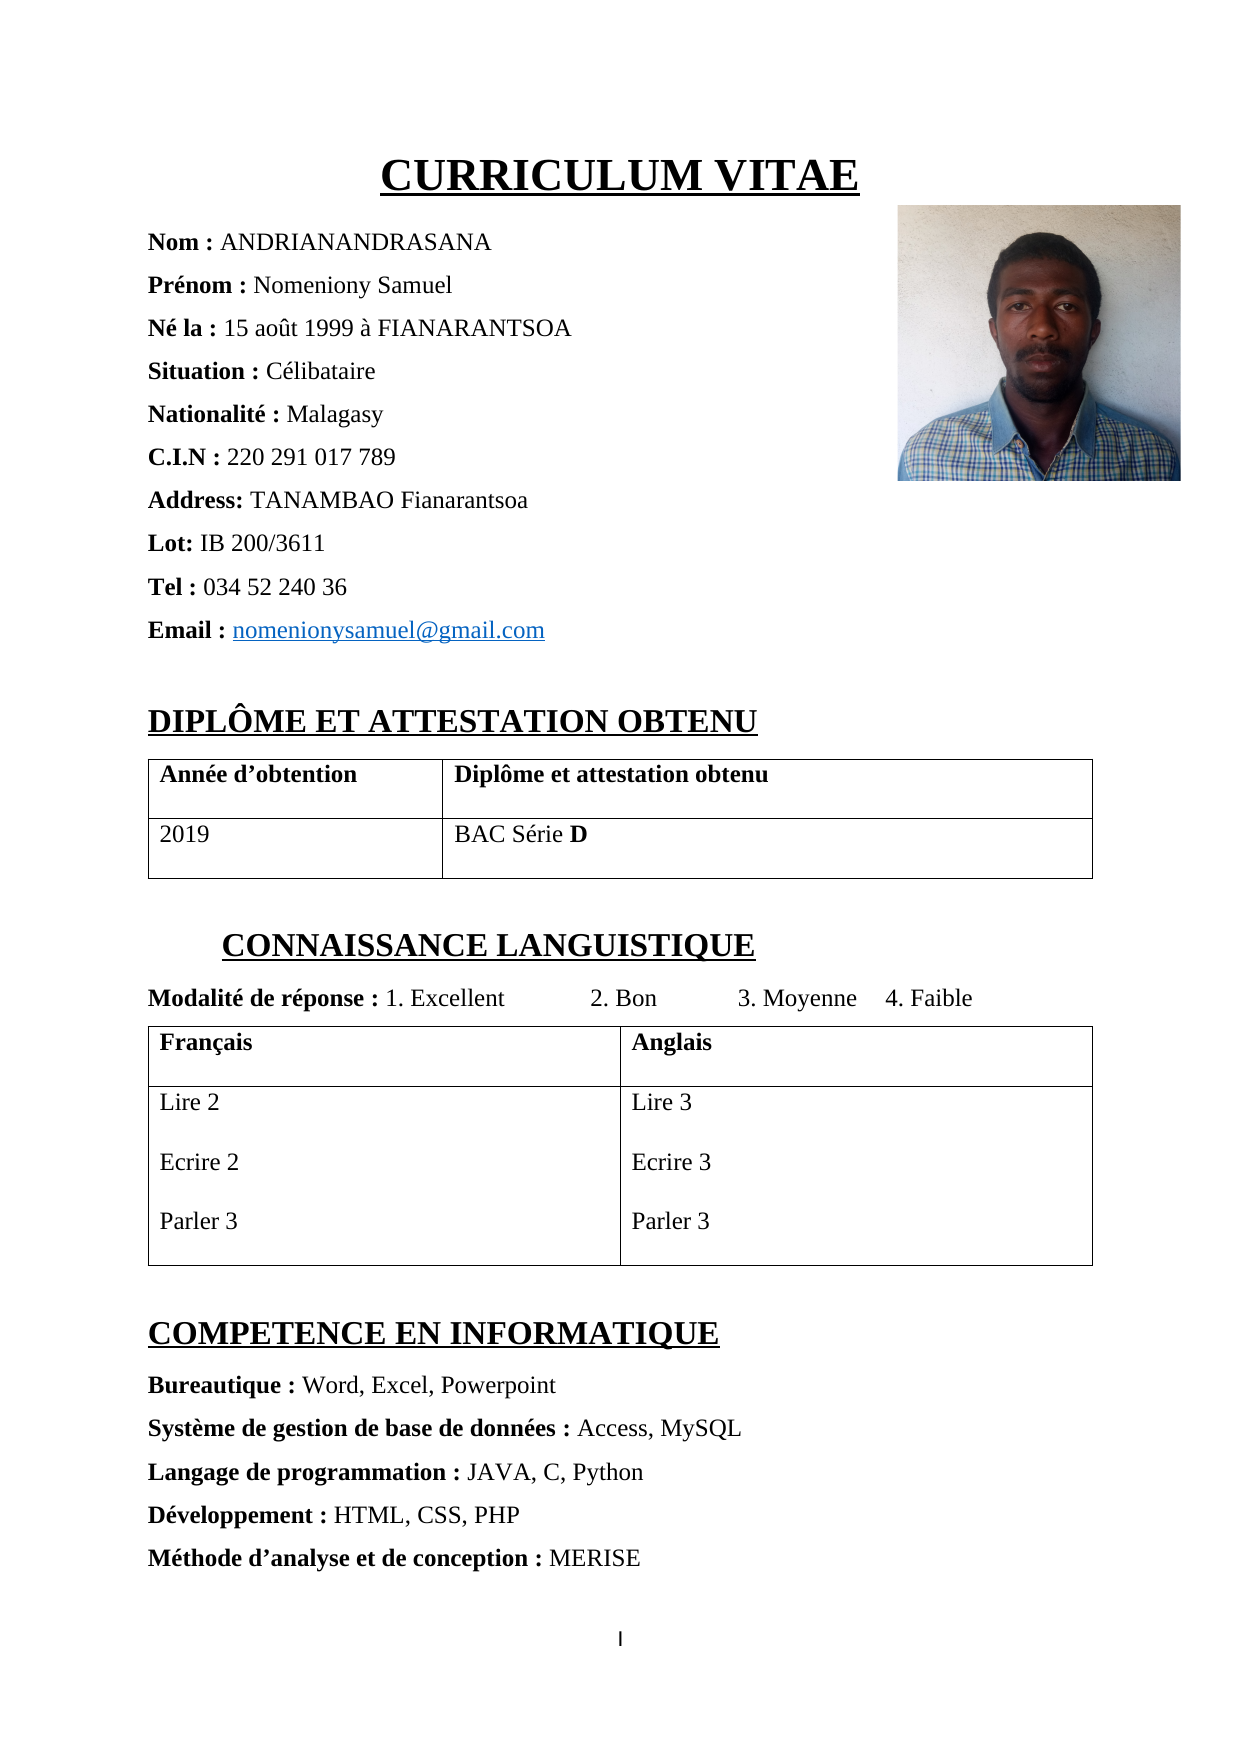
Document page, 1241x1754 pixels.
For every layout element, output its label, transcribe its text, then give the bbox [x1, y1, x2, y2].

text Méthode d’analyse et de conception : MERISE [148, 1543, 1093, 1572]
text C.I.N : 220 291 017 789 [148, 442, 881, 471]
text Tel : 034 52 240 36 [148, 572, 1093, 600]
text Nom : ANDRIANANDRASANA [148, 227, 881, 255]
table_cell Lire 2 Ecrire 2 Parler 3 [149, 1087, 620, 1265]
text COMPETENCE EN INFORMATIQUE [148, 1313, 1093, 1351]
text Né la : 15 août 1999 à FIANARANTSOA [148, 313, 881, 342]
text DIPLÔME ET ATTESTATION OBTENU [148, 701, 1093, 739]
text CONNAISSANCE LANGUISTIQUE [148, 926, 1093, 964]
table_header Anglais [621, 1027, 1092, 1086]
table_cell BAC Série D [443, 819, 1092, 878]
picture [897, 205, 1181, 481]
text Bureautique : Word, Excel, Powerpoint [148, 1370, 1093, 1399]
text Nationalité : Malagasy [148, 399, 881, 428]
table_cell Lire 3 Ecrire 3 Parler 3 [621, 1087, 1092, 1265]
text Langage de programmation : JAVA, C, Python [148, 1457, 1093, 1485]
table_cell 2019 [149, 819, 442, 878]
text Système de gestion de base de données : Access, MySQL [148, 1413, 1093, 1442]
text Situation : Célibataire [148, 356, 881, 385]
text Modalité de réponse : 1. Excellent 2. Bon 3. Moyenne 4. Faible [148, 983, 1093, 1012]
text Développement : HTML, CSS, PHP [148, 1500, 1093, 1528]
table_header Diplôme et attestation obtenu [443, 760, 1092, 818]
text CURRICULUM VITAE [148, 148, 1093, 200]
text Address: TANAMBAO Fianarantsoa [148, 485, 1093, 514]
text Lot: IB 200/3611 [148, 528, 1093, 557]
table_header Français [149, 1027, 620, 1086]
text Email : nomenionysamuel@gmail.com [148, 615, 1093, 643]
text Prénom : Nomeniony Samuel [148, 270, 881, 298]
table_header Année d’obtention [149, 760, 442, 818]
